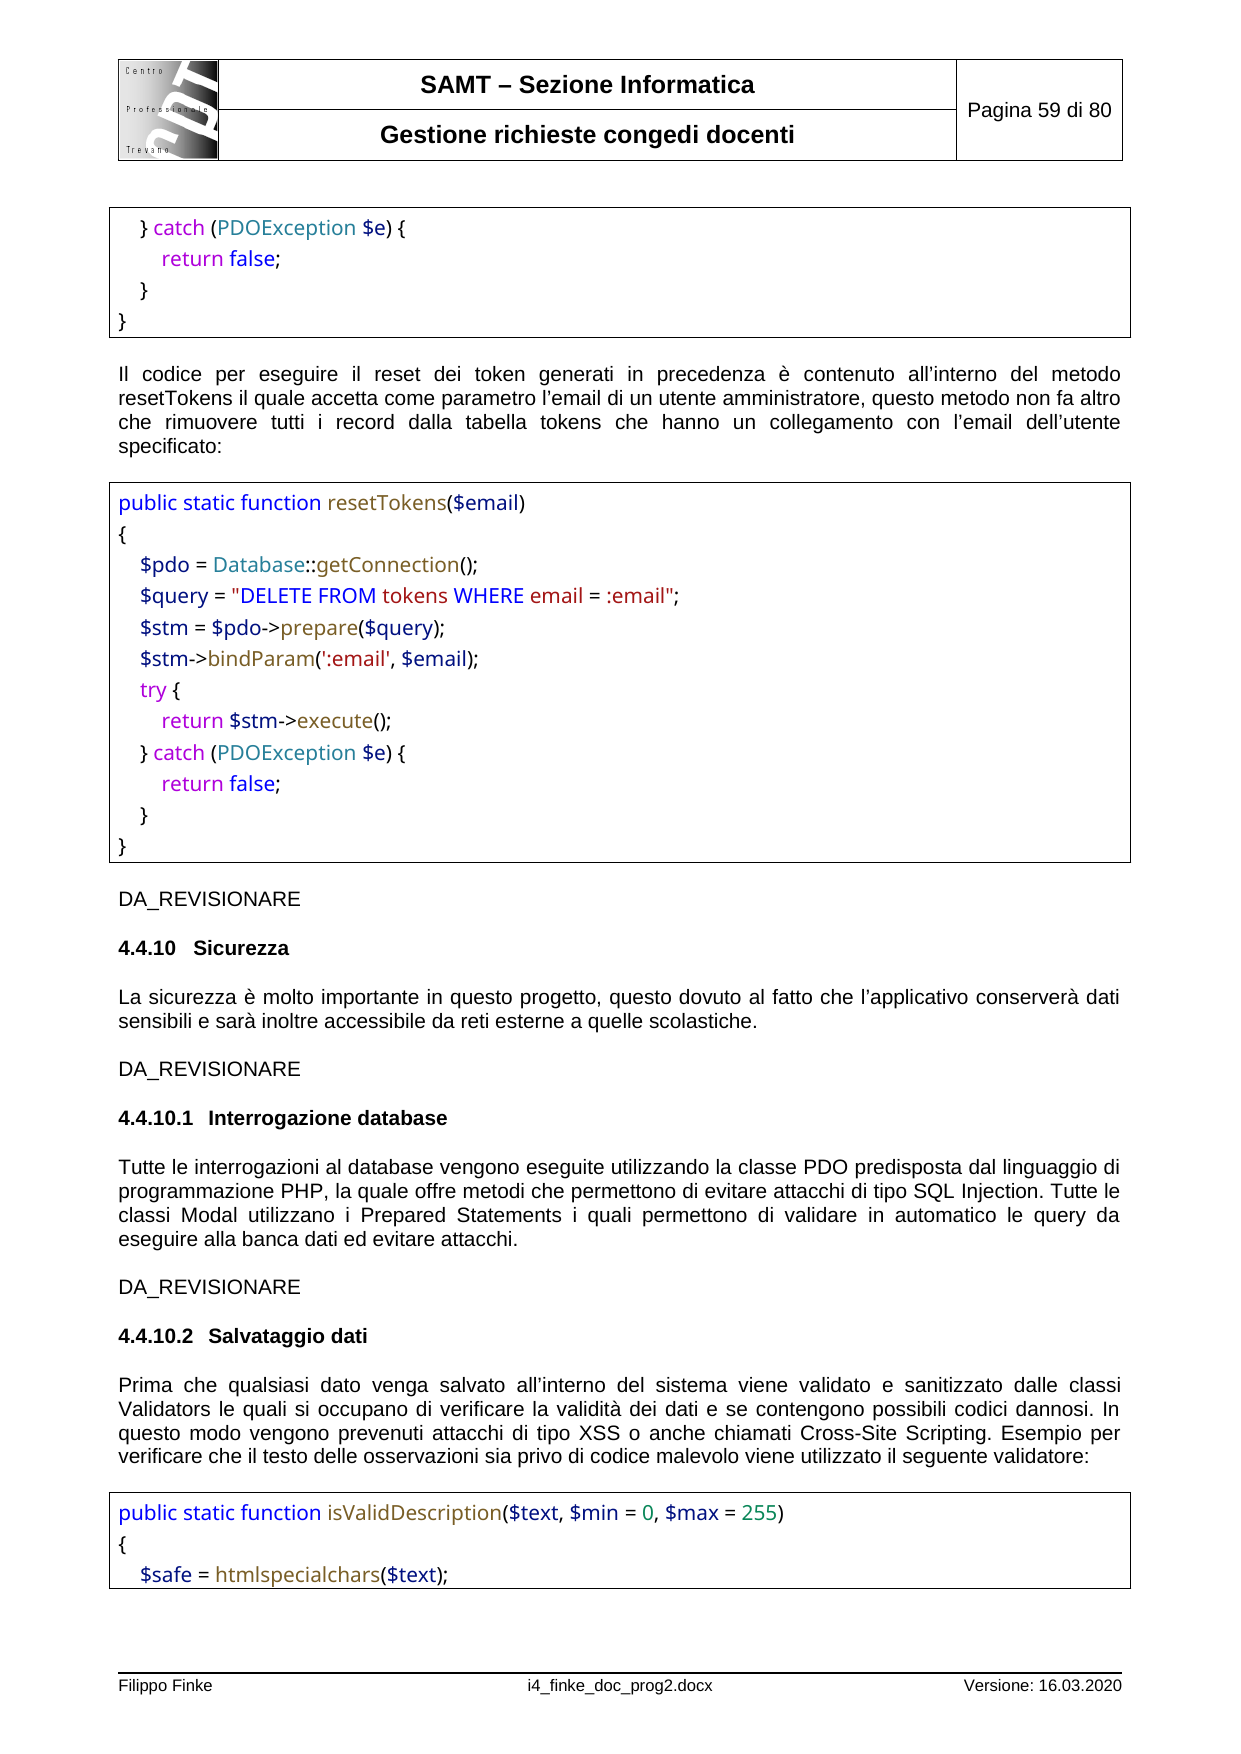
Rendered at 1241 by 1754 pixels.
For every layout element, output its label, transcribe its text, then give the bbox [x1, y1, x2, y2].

text public static function resetTokens($email) [110, 483, 1130, 516]
text try { [118, 672, 1122, 704]
text $query = "DELETE FROM tokens WHERE email = :email"; [118, 579, 1122, 610]
text } catch (PDOException $e) { [118, 735, 1122, 766]
text Il codice per eseguire il reset dei token generati in precedenza è contenuto all’interno del metodo resetTokens il quale accetta come parametro l’email di un utente amministratore, questo metodo non fa altro che rimuovere tutti i record dalla tabella tokens che hanno un collegamento con l’email dell’utente specificato: [118, 362, 1122, 458]
text } catch (PDOException $e) { [110, 208, 1130, 241]
text DA_REVISIONARE [118, 1274, 1122, 1298]
text $stm->bindParam(':email', $email); [118, 641, 1122, 672]
text DA_REVISIONARE [118, 1057, 1122, 1081]
subtitle Interrogazione database [118, 1106, 1122, 1130]
text Prima che qualsiasi dato venga salvato all’interno del sistema viene validato e sanitizzato dalle classi Validators le quali si occupano di verificare la validità dei dati e se contengono possibili codici dannosi. In questo modo vengono prevenuti attacchi di tipo XSS o anche chiamati Cross-Site Scripting. Esempio per verificare che il testo delle osservazioni sia privo di codice malevolo viene utilizzato il seguente validatore: [118, 1372, 1122, 1468]
text return false; [118, 766, 1122, 797]
text return false; [118, 241, 1122, 272]
text Tutte le interrogazioni al database vengono eseguite utilizzando la classe PDO predisposta dal linguaggio di programmazione PHP, la quale offre metodi che permettono di evitare attacchi di tipo SQL Injection. Tutte le classi Modal utilizzano i Prepared Statements i quali permettono di validare in automatico le query da eseguire alla banca dati ed evitare attacchi. [118, 1155, 1122, 1251]
text } [118, 797, 1122, 826]
subtitle Sicurezza [118, 936, 1122, 960]
text { [118, 516, 1122, 547]
text return $stm->execute(); [118, 704, 1122, 735]
text public static function isValidDescription($text, $min = 0, $max = 255) [110, 1493, 1130, 1527]
text La sicurezza è molto importante in questo progetto, questo dovuto al fatto che l’applicativo conserverà dati sensibili e sarà inoltre accessibile da reti esterne a quelle scolastiche. [118, 985, 1122, 1033]
text $pdo = Database::getConnection(); [118, 547, 1122, 579]
text } [110, 301, 1130, 337]
text $safe = htmlspecialchars($text); [118, 1558, 1122, 1588]
text $stm = $pdo->prepare($query); [118, 610, 1122, 641]
text DA_REVISIONARE [118, 887, 1122, 911]
subtitle Salvataggio dati [118, 1323, 1122, 1347]
text } [118, 272, 1122, 301]
picture [118, 60, 218, 159]
text } [110, 826, 1130, 862]
text { [118, 1527, 1122, 1558]
